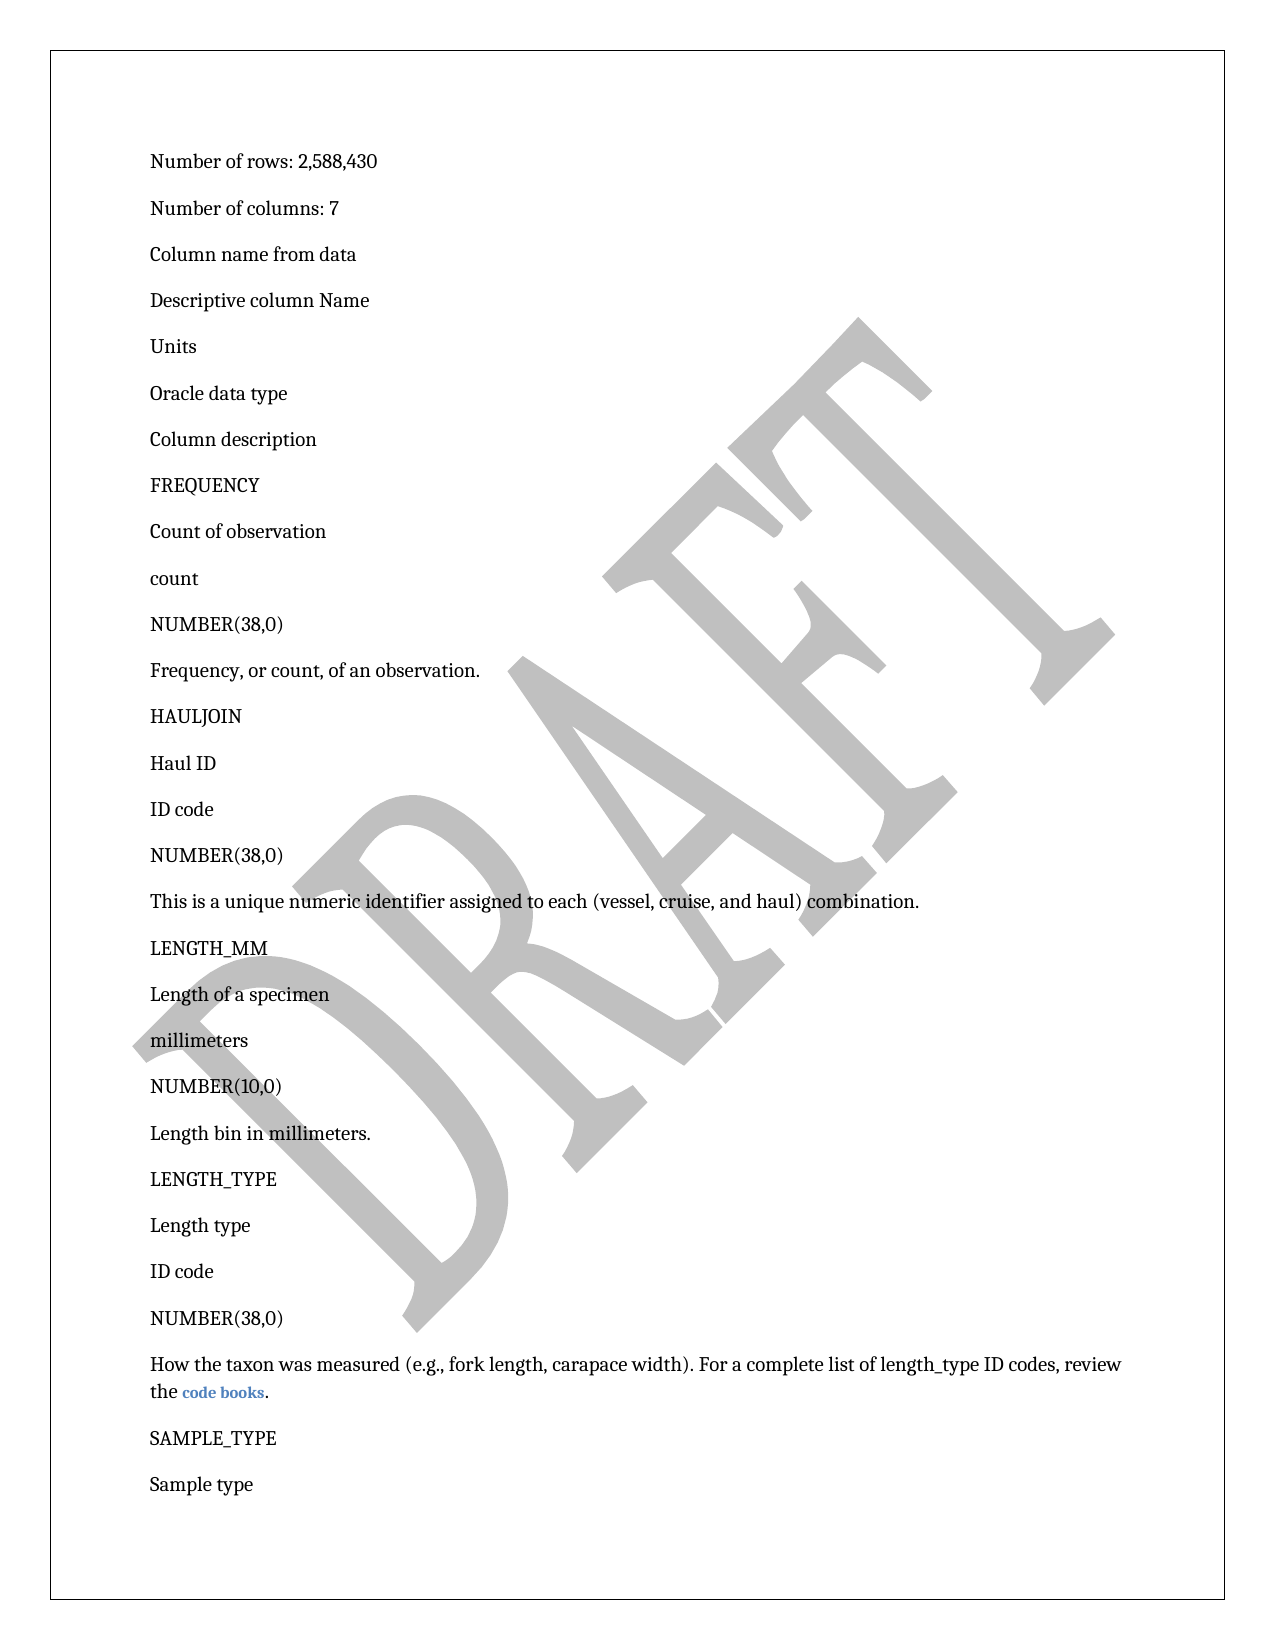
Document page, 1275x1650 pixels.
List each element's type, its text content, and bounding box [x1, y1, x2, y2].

text Length bin in millimeters. [150, 1121, 1125, 1145]
text ID code [150, 797, 1125, 821]
text millimeters [150, 1029, 1125, 1053]
text Sample type [150, 1472, 1125, 1496]
text NUMBER(38,0) [150, 1306, 1125, 1330]
text Length of a specimen [150, 982, 1125, 1006]
text NUMBER(10,0) [150, 1075, 1125, 1099]
text Column name from data [150, 242, 1125, 266]
text count [150, 566, 1125, 590]
text LENGTH_MM [150, 936, 1125, 960]
text Count of observation [150, 520, 1125, 544]
text Number of columns: 7 [150, 196, 1125, 220]
text LENGTH_TYPE [150, 1167, 1125, 1191]
text This is a unique numeric identifier assigned to each (vessel, cruise, and haul) combination. [150, 890, 1125, 914]
text Descriptive column Name [150, 289, 1125, 313]
text FREQUENCY [150, 474, 1125, 498]
text Column description [150, 427, 1125, 451]
text HAULJOIN [150, 705, 1125, 729]
text Length type [150, 1214, 1125, 1238]
text Number of rows: 2,588,430 [150, 150, 1125, 174]
text Oracle data type [150, 381, 1125, 405]
text SAMPLE_TYPE [150, 1426, 1125, 1450]
text NUMBER(38,0) [150, 844, 1125, 868]
text Haul ID [150, 751, 1125, 775]
text Units [150, 335, 1125, 359]
text ID code [150, 1260, 1125, 1284]
text NUMBER(38,0) [150, 612, 1125, 636]
text How the taxon was measured (e.g., fork length, carapace width). For a complete list of length_type ID codes, review the code books. [150, 1352, 1125, 1404]
text Frequency, or count, of an observation. [150, 659, 1125, 683]
